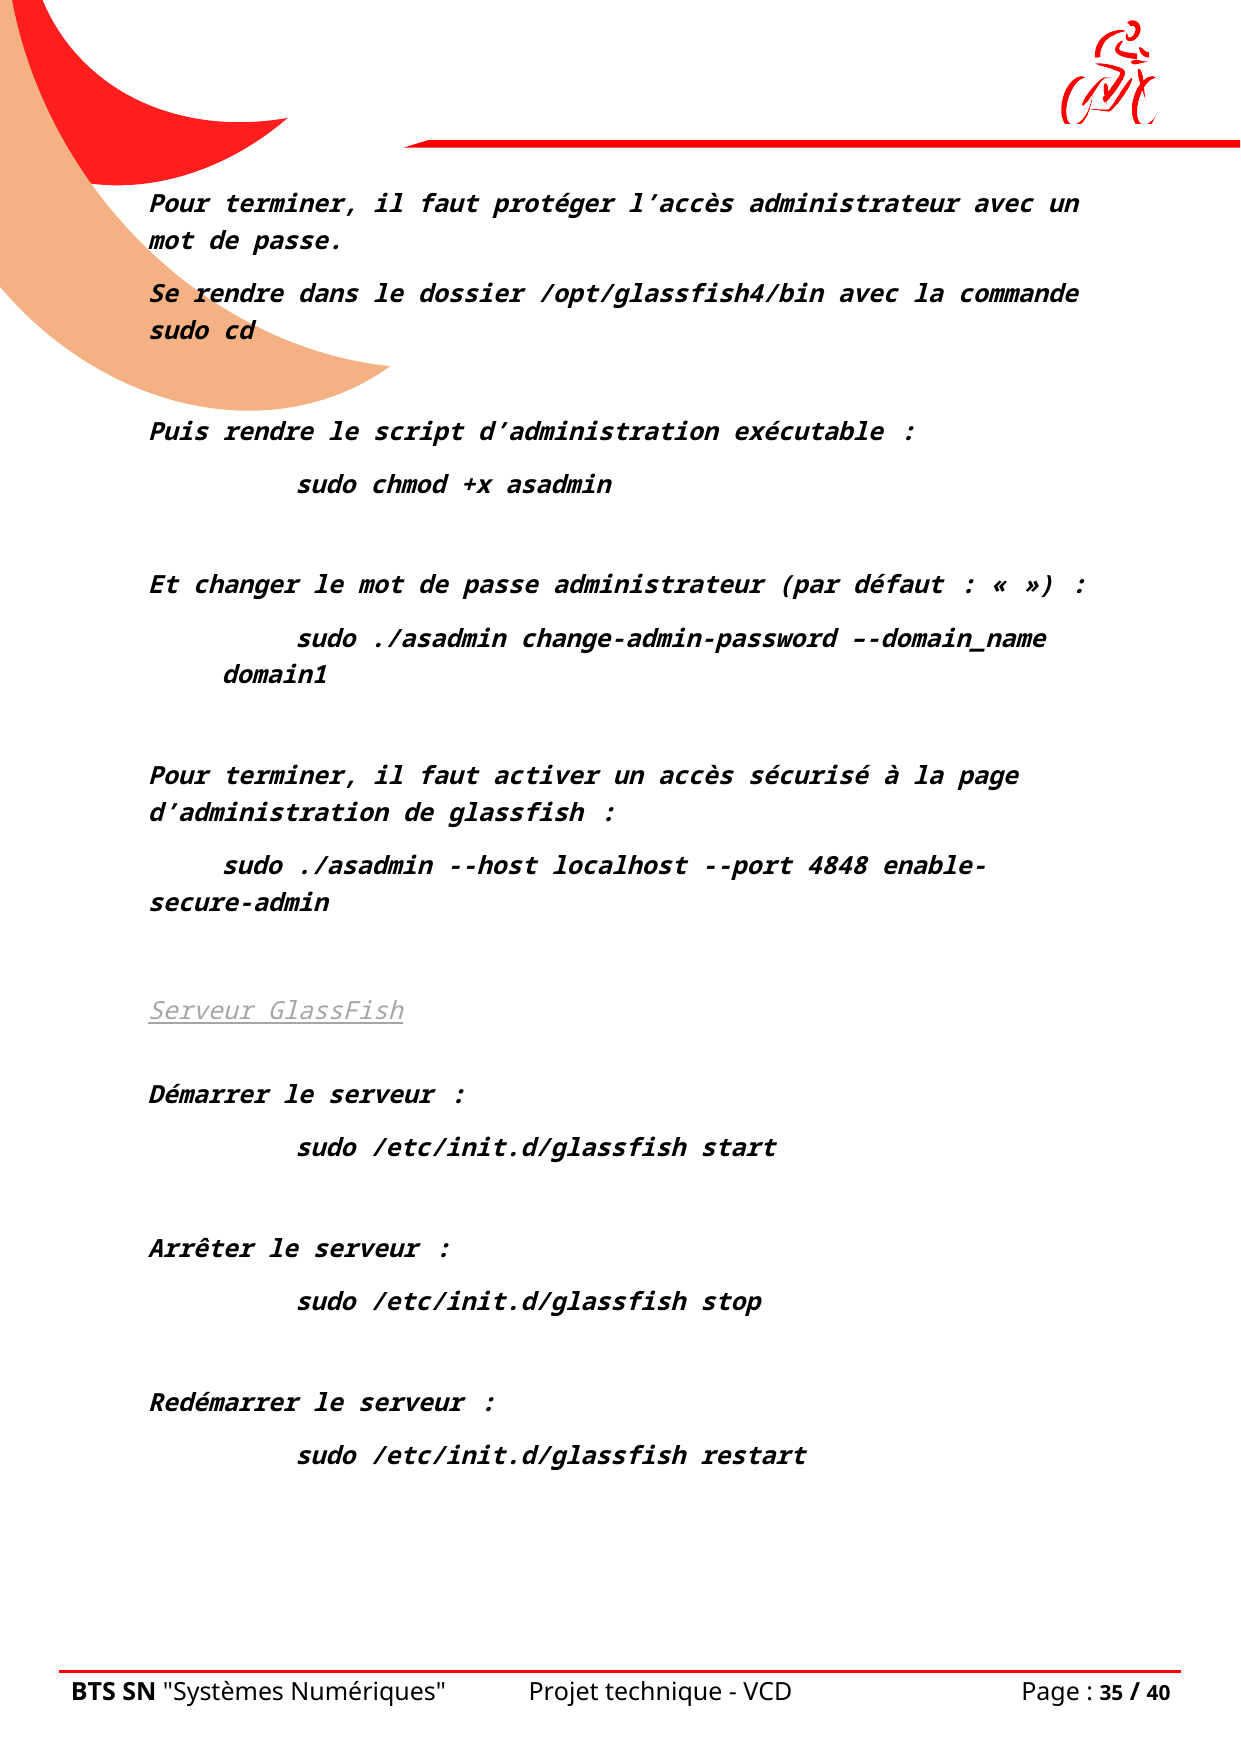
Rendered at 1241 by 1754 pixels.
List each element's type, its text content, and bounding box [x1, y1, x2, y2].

text Et changer le mot de passe administrateur (par défaut : « ») : [148, 567, 1093, 601]
text Pour terminer, il faut activer un accès sécurisé à la page d’administration de glassfish : [148, 757, 1093, 828]
text Puis rendre le script d’administration exécutable : [148, 413, 1093, 447]
text Redémarrer le serveur : [148, 1384, 1093, 1418]
text Arrêter le serveur : [148, 1230, 1093, 1264]
text sudo /etc/init.d/glassfish restart [221, 1438, 1093, 1472]
text sudo chmod +x asadmin [221, 467, 1093, 501]
text Pour terminer, il faut protéger l’accès administrateur avec un mot de passe. [148, 186, 1093, 257]
text sudo /etc/init.d/glassfish start [221, 1130, 1093, 1164]
subtitle Serveur GlassFish [148, 993, 1093, 1027]
text Se rendre dans le dossier /opt/glassfish4/bin avec la commande sudo cd [148, 276, 1093, 347]
text sudo /etc/init.d/glassfish stop [221, 1284, 1093, 1318]
text sudo ./asadmin change-admin-password –-domain_name domain1 [221, 620, 1093, 691]
picture [1061, 20, 1158, 124]
text sudo ./asadmin --host localhost --port 4848 enable-secure-admin [148, 848, 1093, 918]
text Démarrer le serveur : [148, 1077, 1093, 1111]
